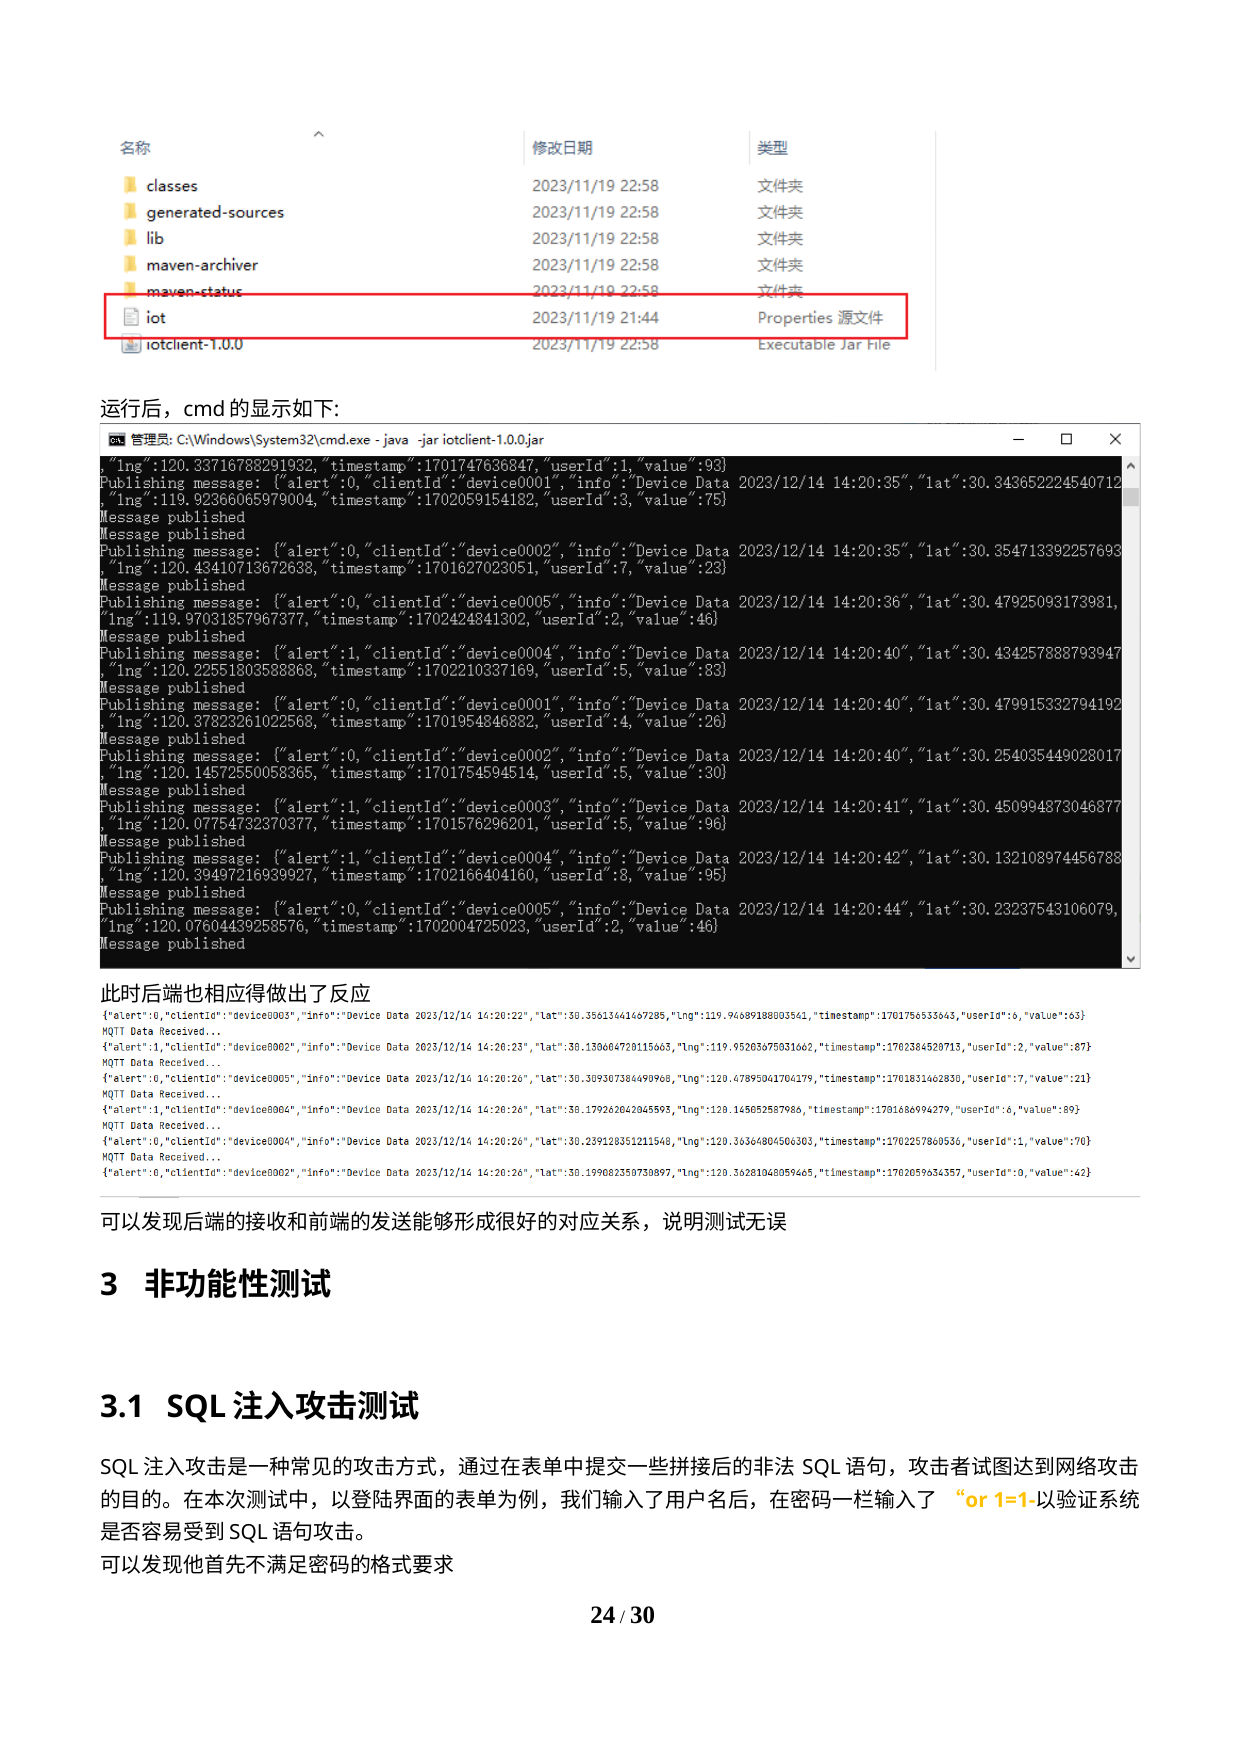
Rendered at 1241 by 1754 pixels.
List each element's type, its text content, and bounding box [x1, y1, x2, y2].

picture [99, 1008, 1141, 1198]
text 可以发现后端的接收和前端的发送能够形成很好的对应关系，说明测试无误 [100, 1204, 1140, 1236]
picture [99, 423, 1141, 969]
text SQL注入攻击是一种常见的攻击方式，通过在表单中提交一些拼接后的非法SQL语句，攻击者试图达到网络攻击的目的。在本次测试中，以登陆界面的表单为例，我们输入了用户名后，在密码一栏输入了 “or 1=1-以验证系统是否容易受到SQL语句攻击。 [100, 1449, 1140, 1547]
text 此时后端也相应得做出了反应 [100, 976, 1140, 1008]
subtitle 非功能性测试 [100, 1249, 1140, 1314]
text 运行后，cmd的显示如下: [100, 391, 1140, 423]
picture [99, 131, 937, 371]
subtitle SQL注入攻击测试 [100, 1372, 1140, 1437]
text 可以发现他首先不满足密码的格式要求 [100, 1547, 1140, 1579]
